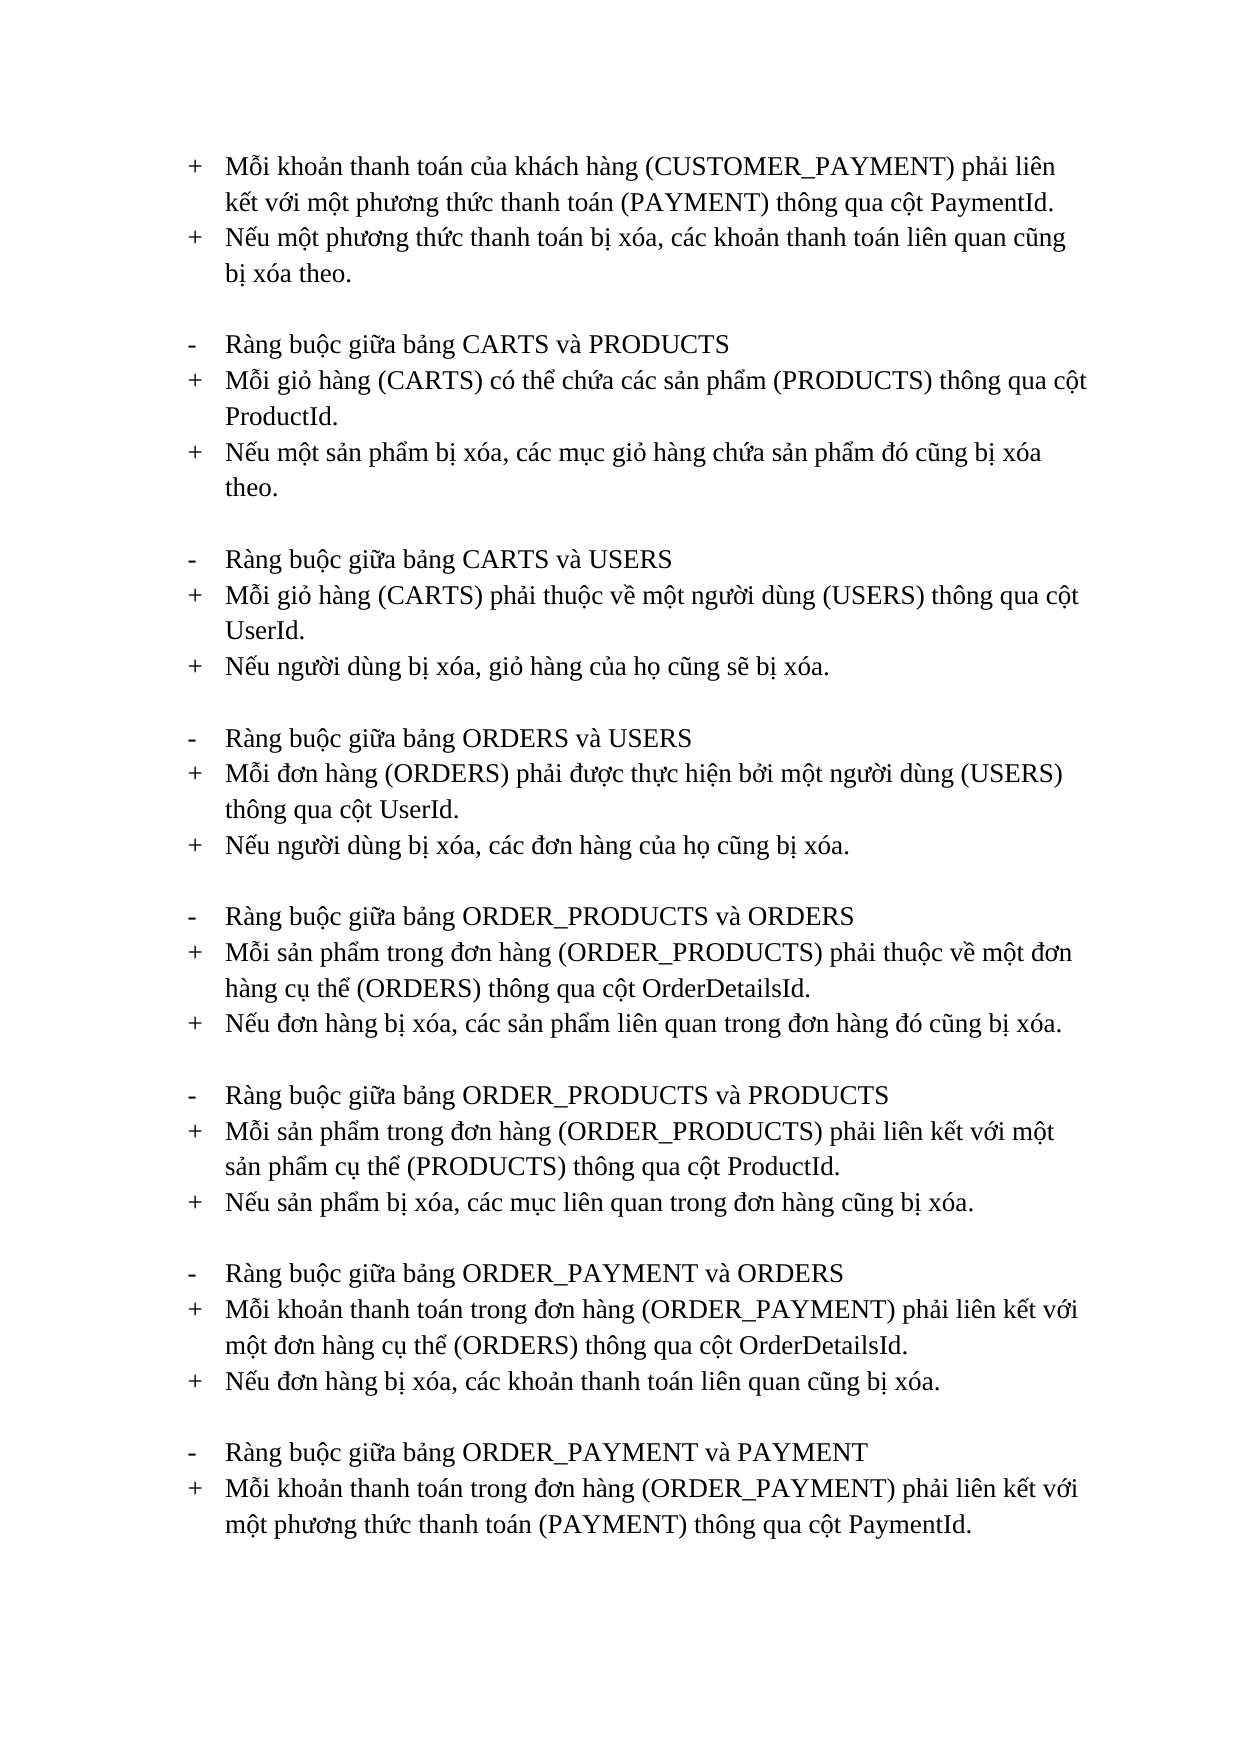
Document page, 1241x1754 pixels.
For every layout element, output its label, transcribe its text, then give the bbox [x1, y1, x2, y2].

list Nếu một phương thức thanh toán bị xóa, các khoản thanh toán liên quan cũng bị xóa theo. [187, 221, 1090, 288]
list Mỗi đơn hàng (ORDERS) phải được thực hiện bởi một người dùng (USERS) thông qua cột UserId. [187, 757, 1090, 824]
list Mỗi giỏ hàng (CARTS) phải thuộc về một người dùng (USERS) thông qua cột UserId. [187, 579, 1090, 646]
list Mỗi sản phẩm trong đơn hàng (ORDER_PRODUCTS) phải liên kết với một sản phẩm cụ thể (PRODUCTS) thông qua cột ProductId. [187, 1115, 1090, 1182]
list Ràng buộc giữa bảng ORDER_PAYMENT và PAYMENT [187, 1436, 1090, 1467]
list Mỗi khoản thanh toán trong đơn hàng (ORDER_PAYMENT) phải liên kết với một phương thức thanh toán (PAYMENT) thông qua cột PaymentId. [187, 1472, 1090, 1539]
list Nếu sản phẩm bị xóa, các mục liên quan trong đơn hàng cũng bị xóa. [187, 1186, 1090, 1217]
list Ràng buộc giữa bảng ORDER_PRODUCTS và PRODUCTS [187, 1079, 1090, 1110]
list Mỗi khoản thanh toán trong đơn hàng (ORDER_PAYMENT) phải liên kết với một đơn hàng cụ thể (ORDERS) thông qua cột OrderDetailsId. [187, 1293, 1090, 1360]
list Nếu người dùng bị xóa, các đơn hàng của họ cũng bị xóa. [187, 829, 1090, 860]
list Mỗi khoản thanh toán của khách hàng (CUSTOMER_PAYMENT) phải liên kết với một phương thức thanh toán (PAYMENT) thông qua cột PaymentId. [187, 150, 1090, 217]
list Ràng buộc giữa bảng ORDERS và USERS [187, 722, 1090, 753]
list Ràng buộc giữa bảng ORDER_PAYMENT và ORDERS [187, 1258, 1090, 1289]
list Nếu đơn hàng bị xóa, các khoản thanh toán liên quan cũng bị xóa. [187, 1365, 1090, 1396]
list Mỗi giỏ hàng (CARTS) có thể chứa các sản phẩm (PRODUCTS) thông qua cột ProductId. [187, 364, 1090, 431]
list Nếu đơn hàng bị xóa, các sản phẩm liên quan trong đơn hàng đó cũng bị xóa. [187, 1007, 1090, 1039]
list Ràng buộc giữa bảng CARTS và USERS [187, 543, 1090, 574]
list Nếu một sản phẩm bị xóa, các mục giỏ hàng chứa sản phẩm đó cũng bị xóa theo. [187, 436, 1090, 503]
list Nếu người dùng bị xóa, giỏ hàng của họ cũng sẽ bị xóa. [187, 650, 1090, 681]
list Mỗi sản phẩm trong đơn hàng (ORDER_PRODUCTS) phải thuộc về một đơn hàng cụ thể (ORDERS) thông qua cột OrderDetailsId. [187, 936, 1090, 1003]
list Ràng buộc giữa bảng CARTS và PRODUCTS [187, 329, 1090, 360]
list Ràng buộc giữa bảng ORDER_PRODUCTS và ORDERS [187, 900, 1090, 931]
